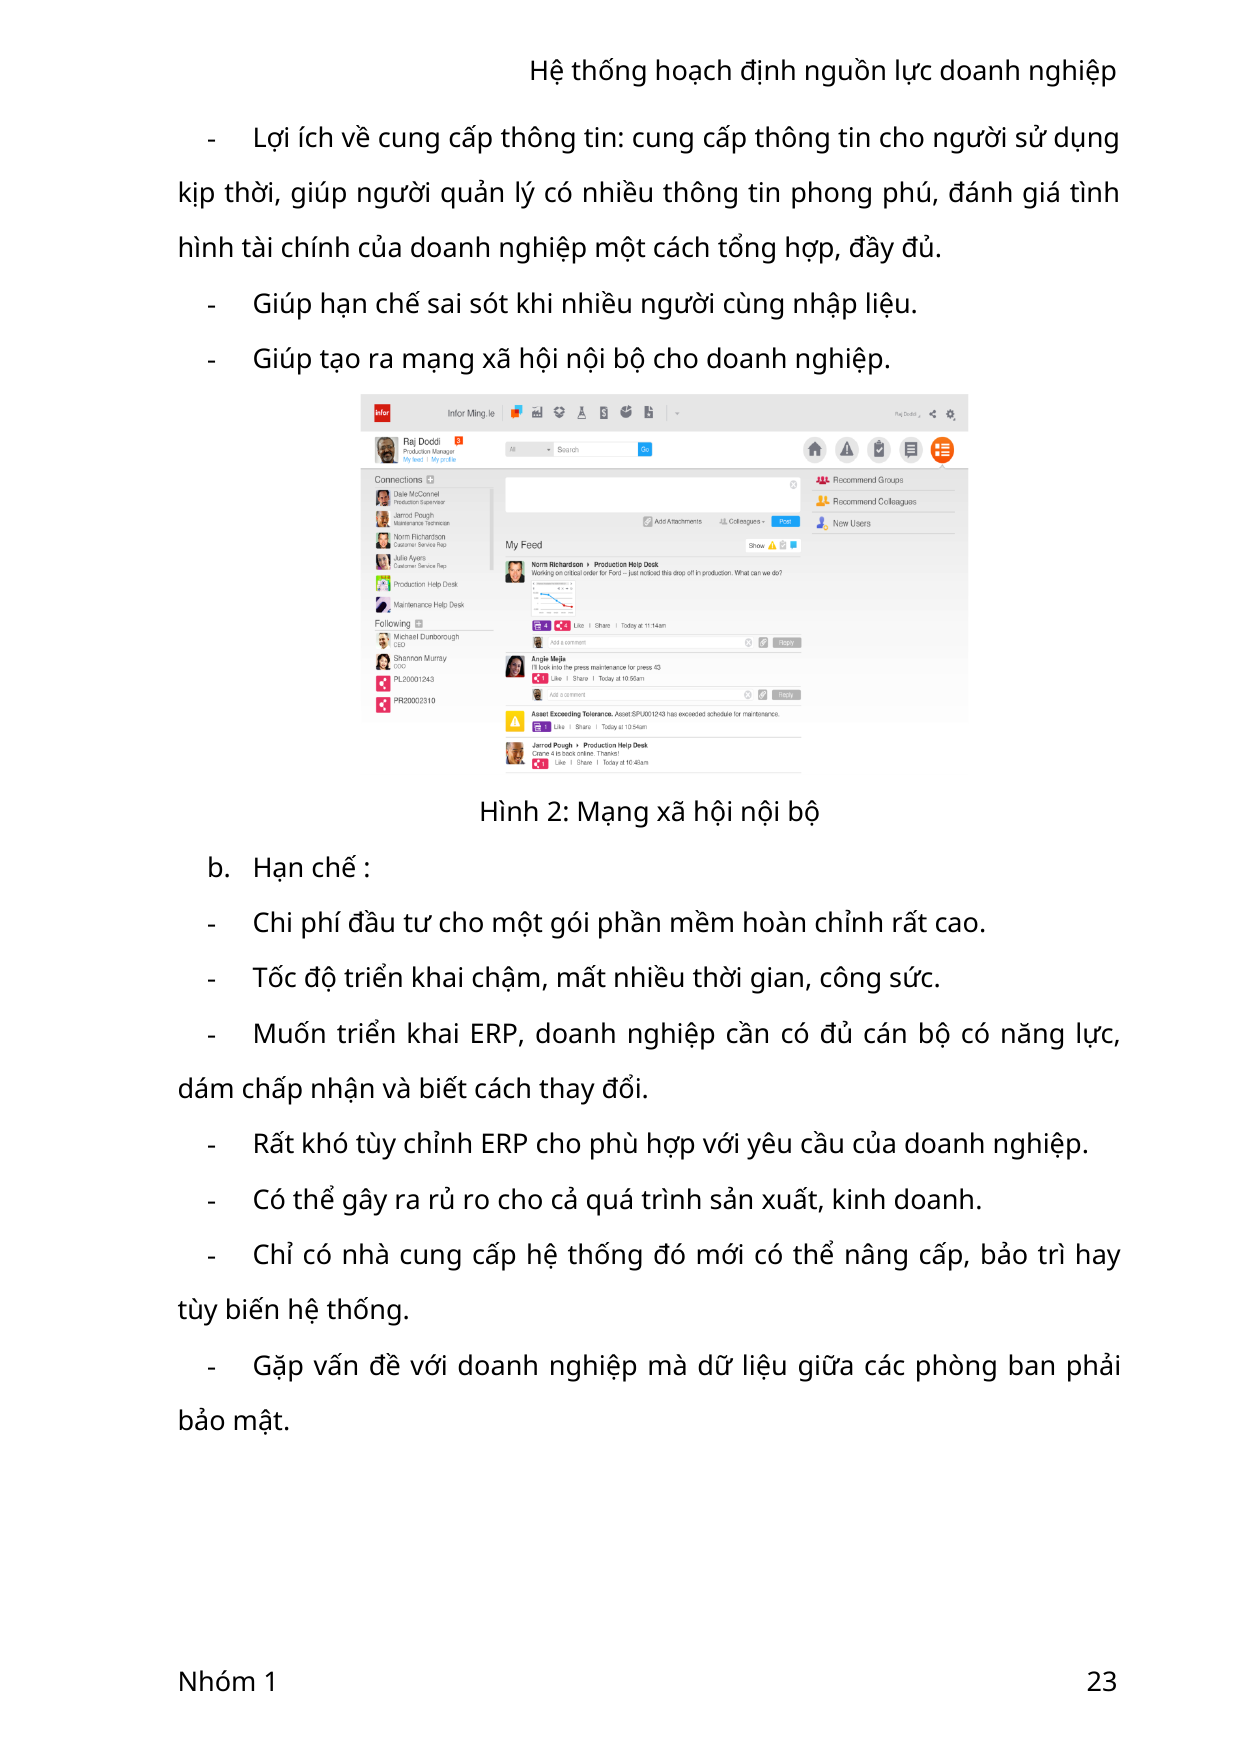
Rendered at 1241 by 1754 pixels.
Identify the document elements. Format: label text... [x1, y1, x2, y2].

subtitle Hạn chế : [177, 848, 1122, 885]
list Rất khó tùy chỉnh ERP cho phù hợp với yêu cầu của doanh nghiệp. [177, 1125, 1122, 1162]
list Chỉ có nhà cung cấp hệ thống đó mới có thể nâng cấp, bảo trì hay tùy biến hệ thống. [177, 1235, 1122, 1328]
list Tốc độ triển khai chậm, mất nhiều thời gian, công sức. [177, 959, 1122, 996]
list Muốn triển khai ERP, doanh nghiệp cần có đủ cán bộ có năng lực, dám chấp nhận và biết cách thay đổi. [177, 1014, 1122, 1106]
list Giúp hạn chế sai sót khi nhiều người cùng nhập liệu. [177, 284, 1122, 321]
list Có thể gây ra rủ ro cho cả quá trình sản xuất, kinh doanh. [177, 1180, 1122, 1217]
list Chi phí đầu tư cho một gói phần mềm hoàn chỉnh rất cao. [177, 903, 1122, 940]
list Giúp tạo ra mạng xã hội nội bộ cho doanh nghiệp. [177, 339, 1122, 376]
list Gặp vấn đề với doanh nghiệp mà dữ liệu giữa các phòng ban phải bảo mật. [177, 1346, 1122, 1438]
picture [360, 394, 969, 775]
list Lợi ích về cung cấp thông tin: cung cấp thông tin cho người sử dụng kịp thời, giúp người quản lý có nhiều thông tin phong phú, đánh giá tình hình tài chính của doanh nghiệp một cách tổng hợp, đầy đủ. [177, 118, 1122, 266]
